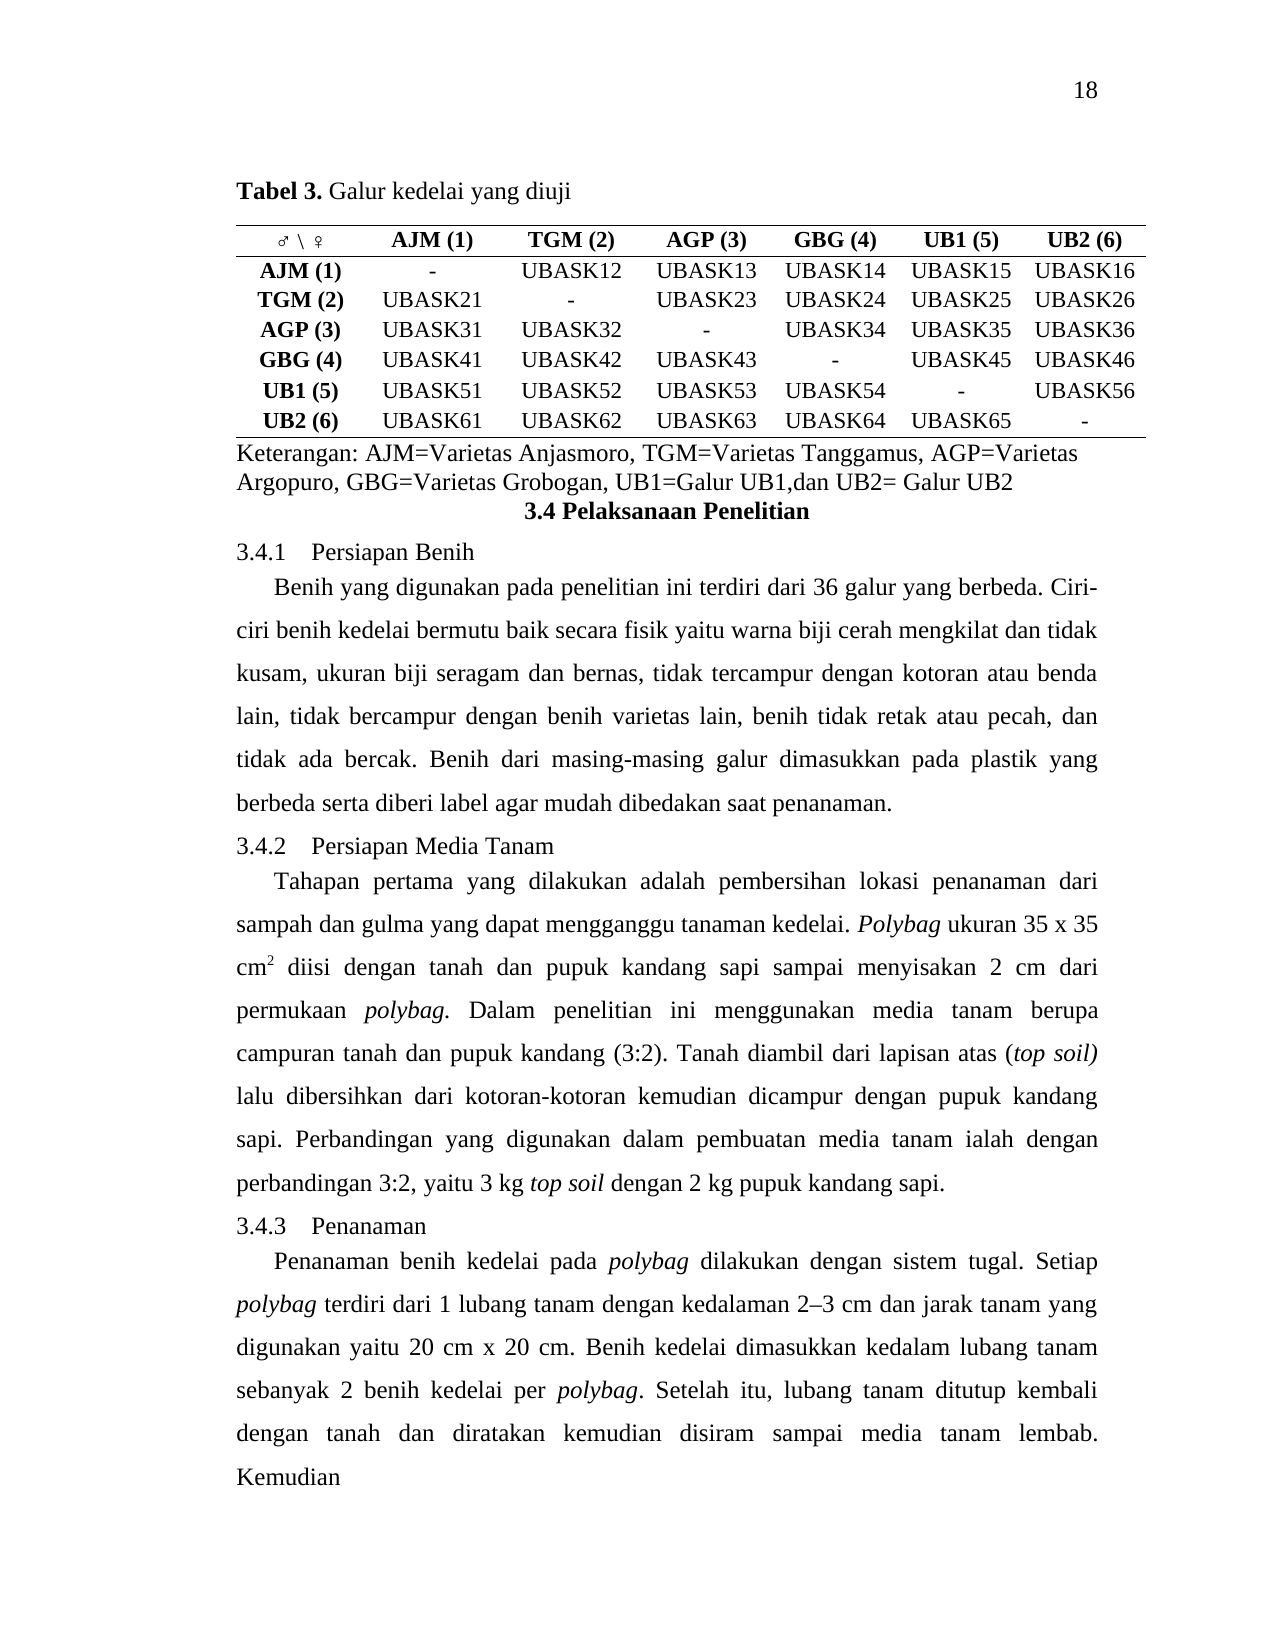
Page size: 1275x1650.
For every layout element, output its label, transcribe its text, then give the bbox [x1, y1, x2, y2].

table_cell UBASK12 [502, 257, 639, 285]
list Penanaman [236, 1211, 1156, 1240]
table_header ♂ \ ♀ [236, 226, 363, 256]
table_cell AGP (3) [236, 315, 363, 345]
table_cell UBASK52 [502, 375, 639, 406]
table_header UB2 (6) [1023, 226, 1146, 256]
table_cell - [502, 285, 639, 315]
table_cell UBASK13 [639, 257, 771, 285]
table_cell TGM (2) [236, 285, 363, 315]
table_cell UBASK23 [639, 285, 771, 315]
table_cell UBASK53 [639, 375, 771, 406]
table_cell UBASK64 [771, 406, 898, 437]
table_cell - [771, 345, 898, 375]
table_cell UBASK63 [639, 406, 771, 437]
list Persiapan Media Tanam [236, 831, 1156, 859]
text Tabel 3. Galur kedelai yang diuji [236, 176, 1156, 204]
text Benih yang digunakan pada penelitian ini terdiri dari 36 galur yang berbeda. Ciri- ciri benih kedelai bermutu baik secara fisik yaitu warna biji cerah mengkilat dan tidak kusam, ukuran biji seragam dan bernas, tidak tercampur dengan kotoran atau benda lain, tidak bercampur dengan benih varietas lain, benih tidak retak atau pecah, dan tidak ada bercak. Benih dari masing-masing galur dimasukkan pada plastik yang berbeda serta diberi label agar mudah dibedakan saat penanaman. [236, 572, 1098, 816]
list Persiapan Benih [236, 537, 1156, 566]
table_cell UBASK36 [1023, 315, 1146, 345]
table_header GBG (4) [771, 226, 898, 256]
table_header AJM (1) [363, 226, 502, 256]
table_cell UB1 (5) [236, 375, 363, 406]
table_header AGP (3) [639, 226, 771, 256]
table_cell UBASK21 [363, 285, 502, 315]
table_cell UBASK34 [771, 315, 898, 345]
table_cell AJM (1) [236, 257, 363, 285]
text Penanaman benih kedelai pada polybag dilakukan dengan sistem tugal. Setiap polybag terdiri dari 1 lubang tanam dengan kedalaman 2–3 cm dan jarak tanam yang digunakan yaitu 20 cm x 20 cm. Benih kedelai dimasukkan kedalam lubang tanam sebanyak 2 benih kedelai per polybag. Setelah itu, lubang tanam ditutup kembali dengan tanah dan diratakan kemudian disiram sampai media tanam lembab. Kemudian [236, 1246, 1098, 1490]
table_cell UBASK61 [363, 406, 502, 437]
table_cell UBASK35 [898, 315, 1023, 345]
table_cell - [1023, 406, 1146, 437]
table_header UB1 (5) [898, 226, 1023, 256]
table_cell UBASK16 [1023, 257, 1146, 285]
table_cell UBASK41 [363, 345, 502, 375]
table_cell - [898, 375, 1023, 406]
table_cell UBASK31 [363, 315, 502, 345]
table_cell UBASK51 [363, 375, 502, 406]
table_cell UBASK42 [502, 345, 639, 375]
table_cell - [363, 257, 502, 285]
table_cell UBASK62 [502, 406, 639, 437]
table_cell UBASK24 [771, 285, 898, 315]
table_cell UBASK65 [898, 406, 1023, 437]
table_cell UBASK26 [1023, 285, 1146, 315]
table_cell - [639, 315, 771, 345]
table_cell UBASK45 [898, 345, 1023, 375]
text Tahapan pertama yang dilakukan adalah pembersihan lokasi penanaman dari sampah dan gulma yang dapat mengganggu tanaman kedelai. Polybag ukuran 35 x 35 cm2 diisi dengan tanah dan pupuk kandang sapi sampai menyisakan 2 cm dari permukaan polybag. Dalam penelitian ini menggunakan media tanam berupa campuran tanah dan pupuk kandang (3:2). Tanah diambil dari lapisan atas (top soil) lalu dibersihkan dari kotoran-kotoran kemudian dicampur dengan pupuk kandang sapi. Perbandingan yang digunakan dalam pembuatan media tanam ialah dengan perbandingan 3:2, yaitu 3 kg top soil dengan 2 kg pupuk kandang sapi. [236, 866, 1098, 1196]
table_cell UBASK54 [771, 375, 898, 406]
table_cell UBASK15 [898, 257, 1023, 285]
table_cell UBASK32 [502, 315, 639, 345]
table_cell UBASK43 [639, 345, 771, 375]
table_cell UBASK25 [898, 285, 1023, 315]
text Keterangan: AJM=Varietas Anjasmoro, TGM=Varietas Tanggamus, AGP=Varietas Argopuro, GBG=Varietas Grobogan, UB1=Galur UB1,dan UB2= Galur UB2 [236, 438, 1084, 496]
table_cell UBASK46 [1023, 345, 1146, 375]
subtitle Pelaksanaan Penelitian [524, 496, 1156, 524]
table_cell GBG (4) [236, 345, 363, 375]
table_cell UBASK14 [771, 257, 898, 285]
table_cell UB2 (6) [236, 406, 363, 437]
table_header TGM (2) [502, 226, 639, 256]
table_cell UBASK56 [1023, 375, 1146, 406]
